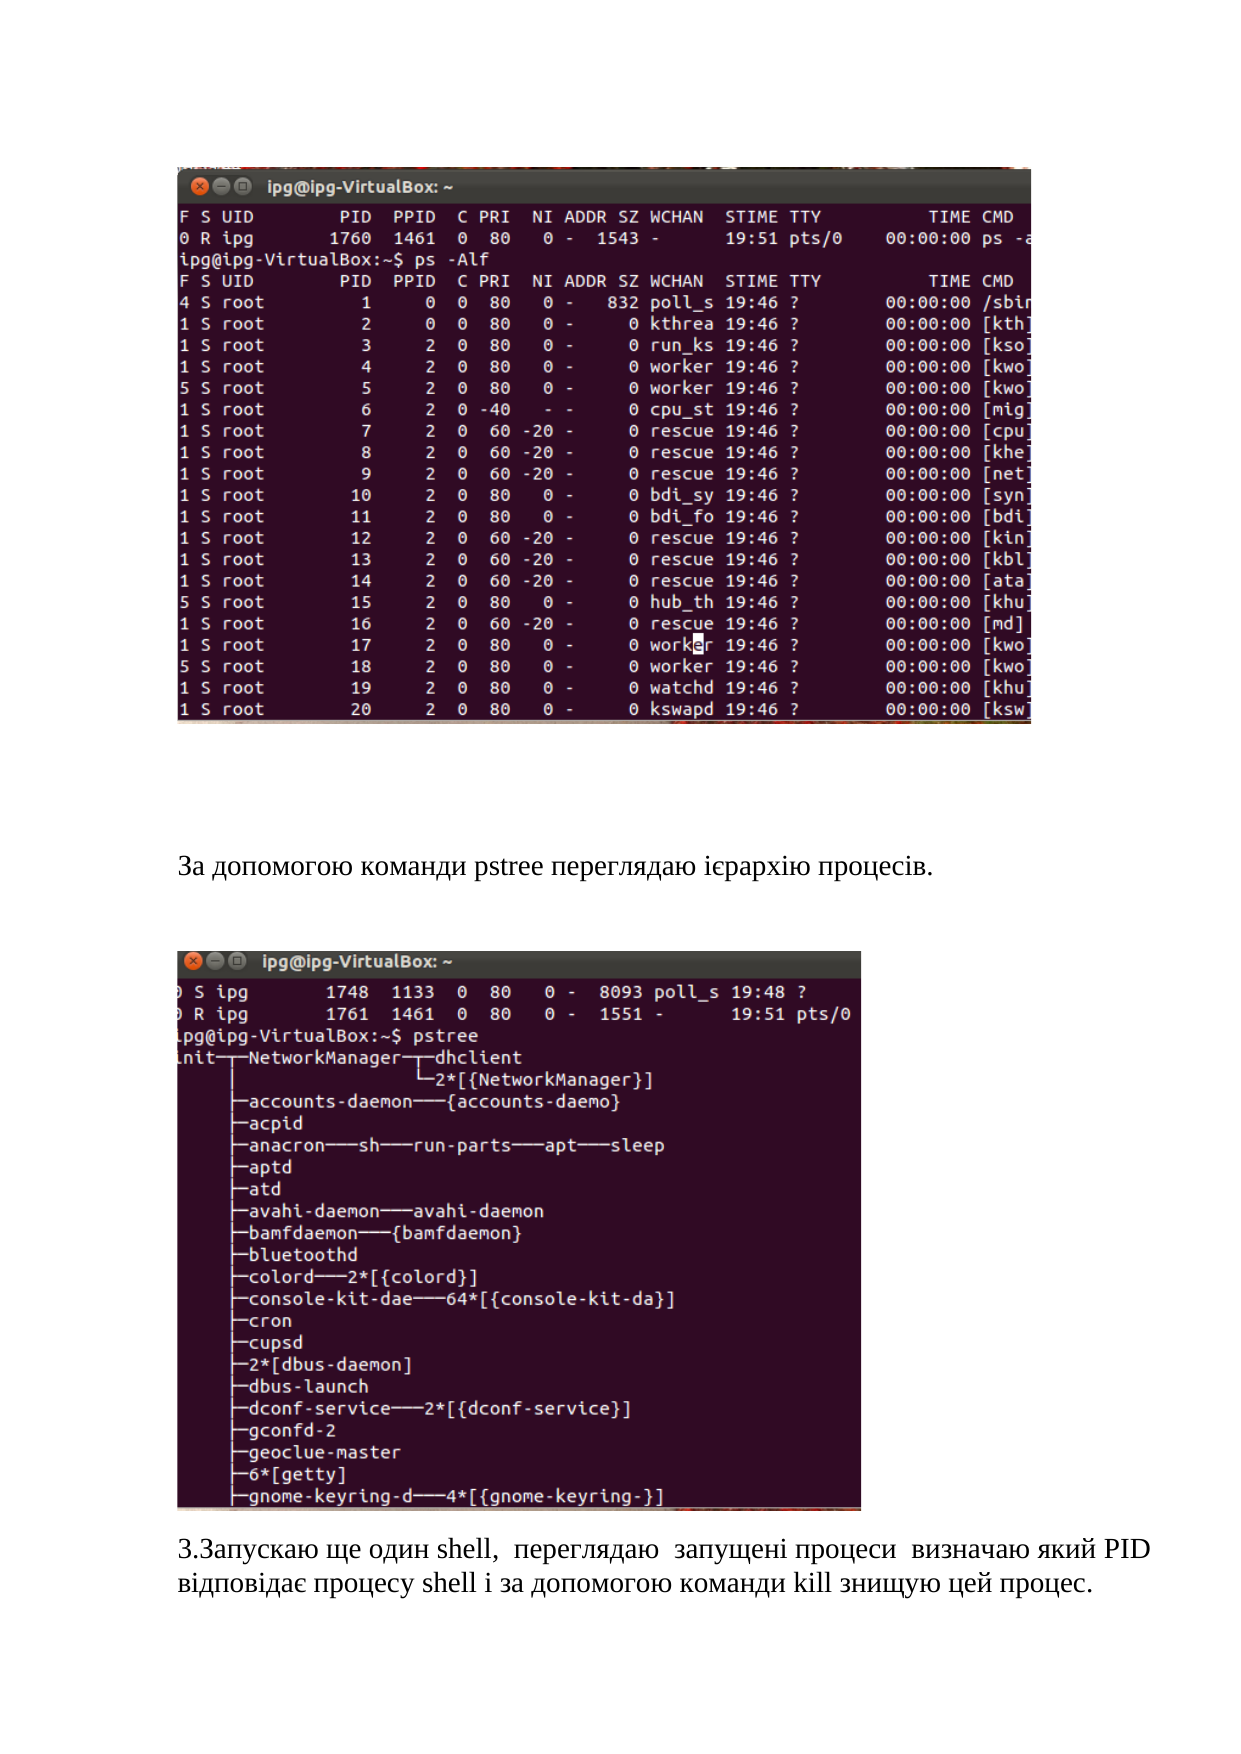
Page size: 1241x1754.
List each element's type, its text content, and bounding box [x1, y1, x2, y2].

text 3.Запускаю ще один shell, переглядаю запущені процеси визначаю який PID відповідає процесу shell і за допомогою команди kill знищую цей процес. [177, 1532, 1152, 1599]
picture [177, 167, 1032, 724]
picture [177, 951, 862, 1511]
text За допомогою команди pstree переглядаю ієрархію процесів. [177, 848, 1152, 881]
